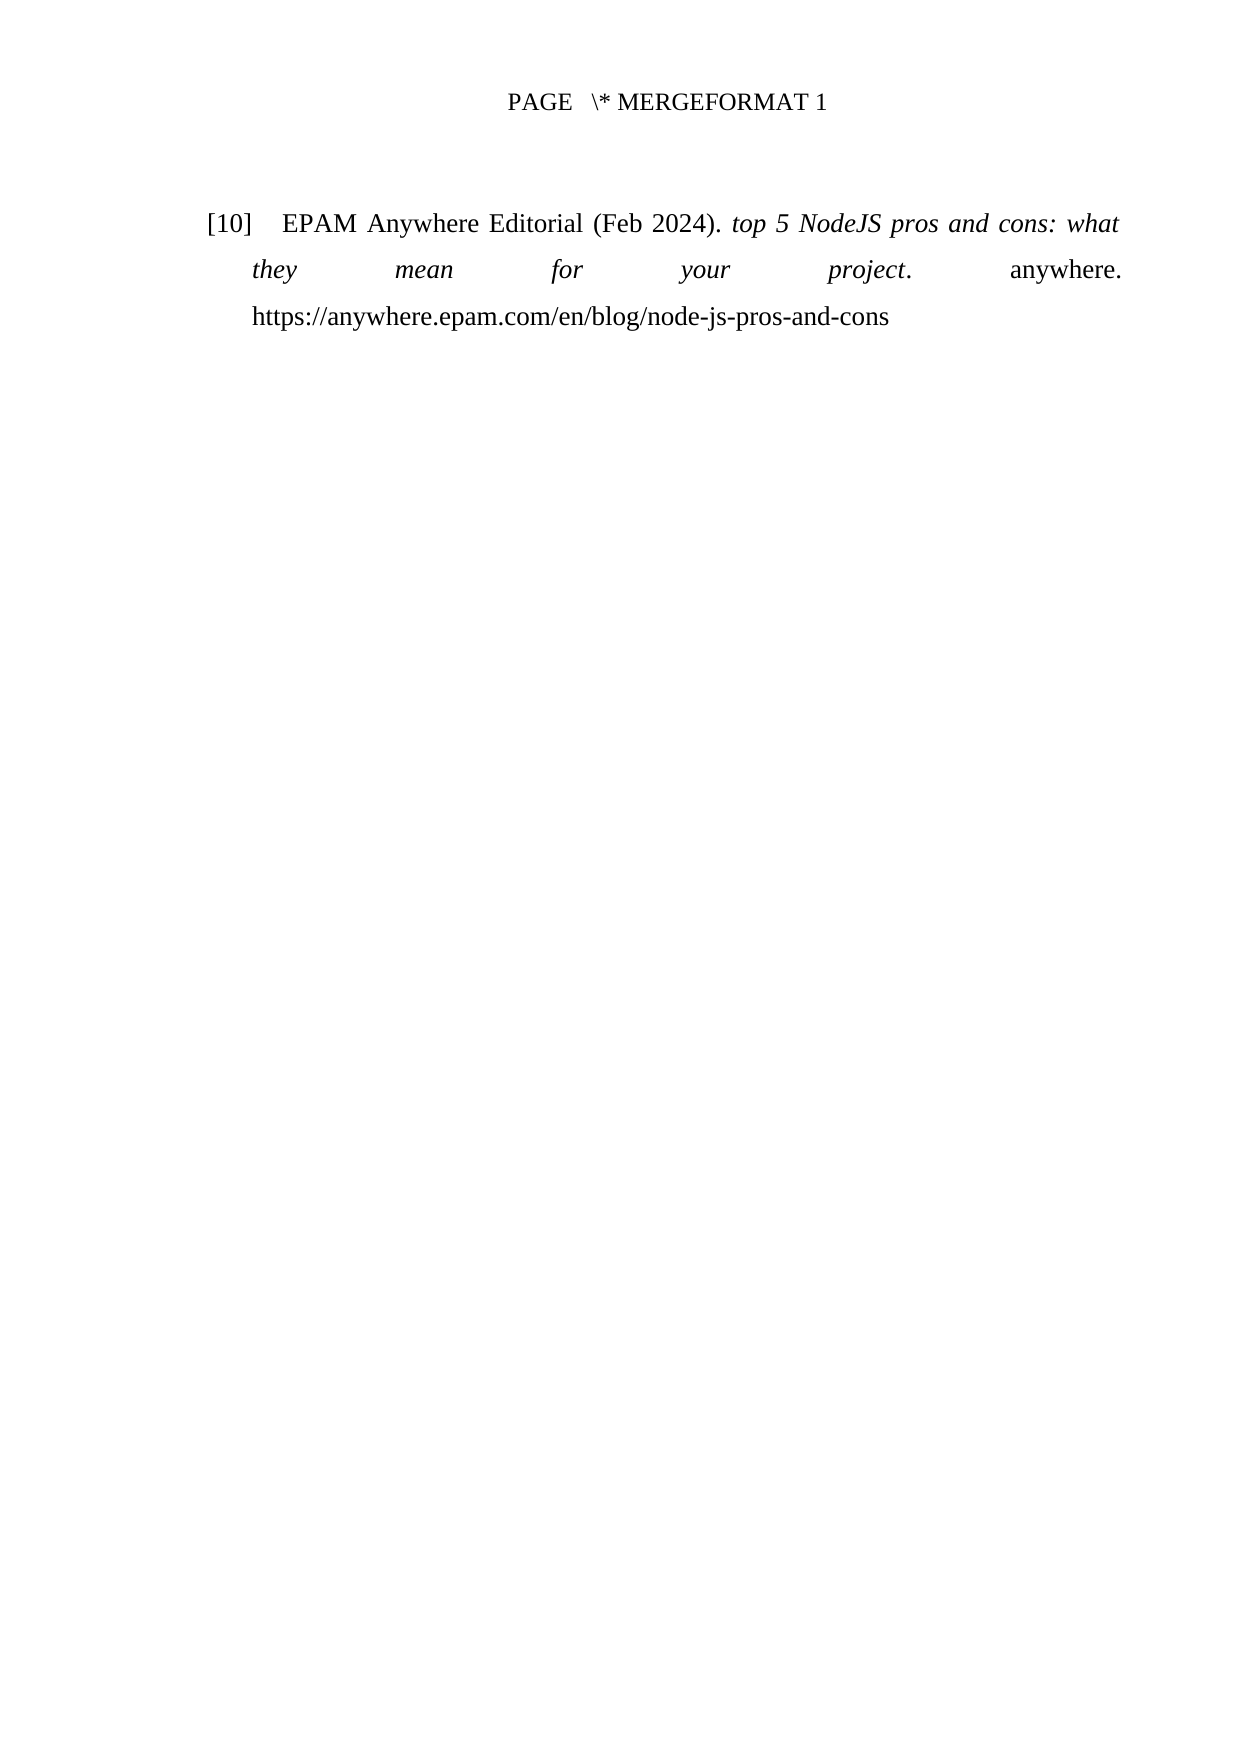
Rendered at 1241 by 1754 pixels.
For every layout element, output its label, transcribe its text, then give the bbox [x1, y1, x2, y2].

list EPAM Anywhere Editorial (Feb 2024). top 5 NodeJS pros and cons: what they mean for your project. anywhere. https://anywhere.epam.com/en/blog/node-js-pros-and-cons [207, 207, 1122, 331]
